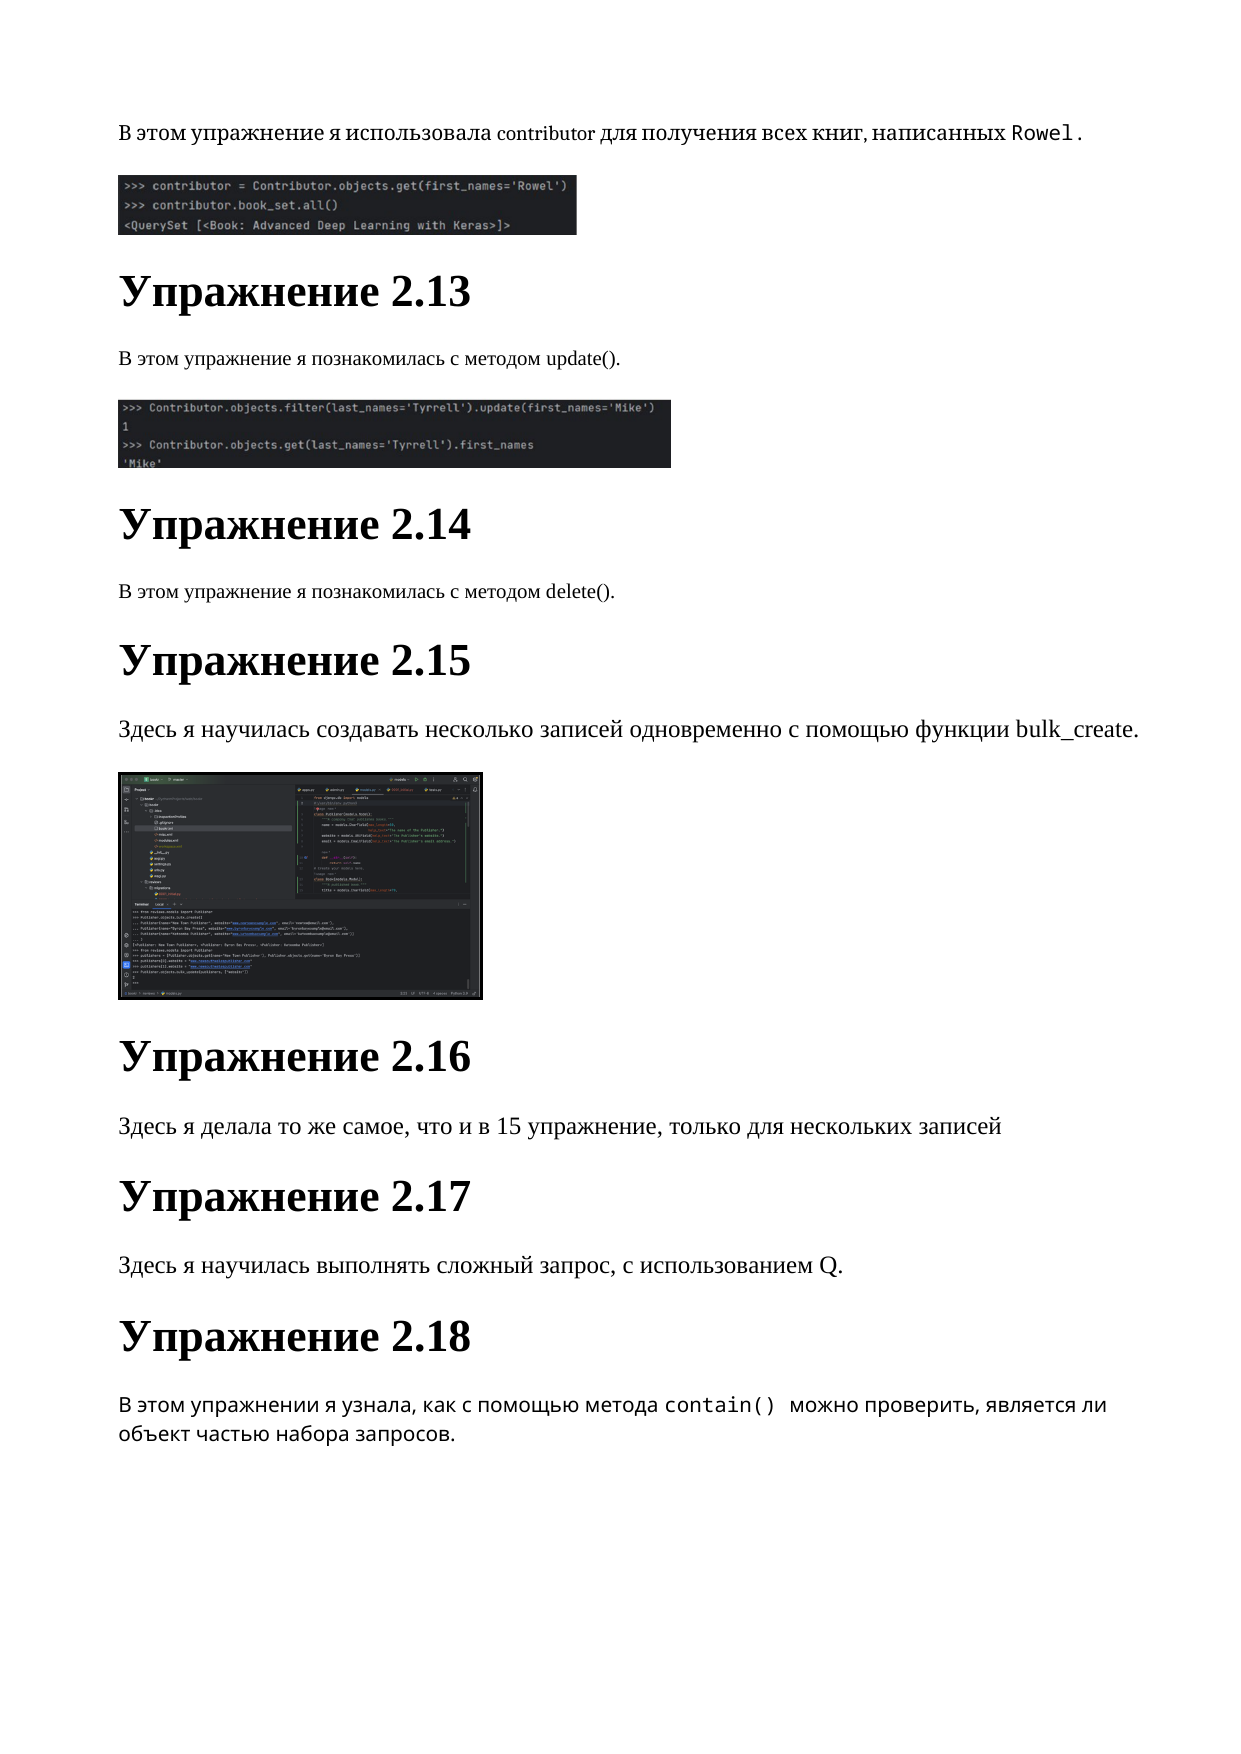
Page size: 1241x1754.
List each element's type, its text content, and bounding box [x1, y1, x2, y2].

text В этом упражнение я познакомилась с методом update(). [118, 346, 1152, 369]
text Здесь я делала то же самое, что и в 15 упражнение, только для нескольких записей [118, 1111, 1152, 1139]
picture [118, 398, 671, 468]
text Упражнение 2.13 [118, 264, 1152, 316]
text В этом упражнение я использовала contributor для получения всех книг, написанных Rowel. [118, 118, 1152, 147]
text Здесь я научилась создавать несколько записей одновременно с помощью функции bulk_create. [118, 714, 1152, 743]
text Упражнение 2.16 [118, 1029, 1152, 1082]
text Упражнение 2.14 [118, 497, 1152, 550]
text В этом упражнении я узнала, как с помощью метода contain() можно проверить, является ли объект частью набора запросов. [118, 1390, 1152, 1447]
picture [118, 175, 577, 235]
picture [121, 775, 480, 997]
text Упражнение 2.18 [118, 1308, 1152, 1361]
text Упражнение 2.15 [118, 632, 1152, 685]
text В этом упражнение я познакомилась с методом delete(). [118, 579, 1152, 603]
text Здесь я научилась выполнять сложный запрос, с использованием Q. [118, 1251, 1152, 1279]
text Упражнение 2.17 [118, 1169, 1152, 1221]
